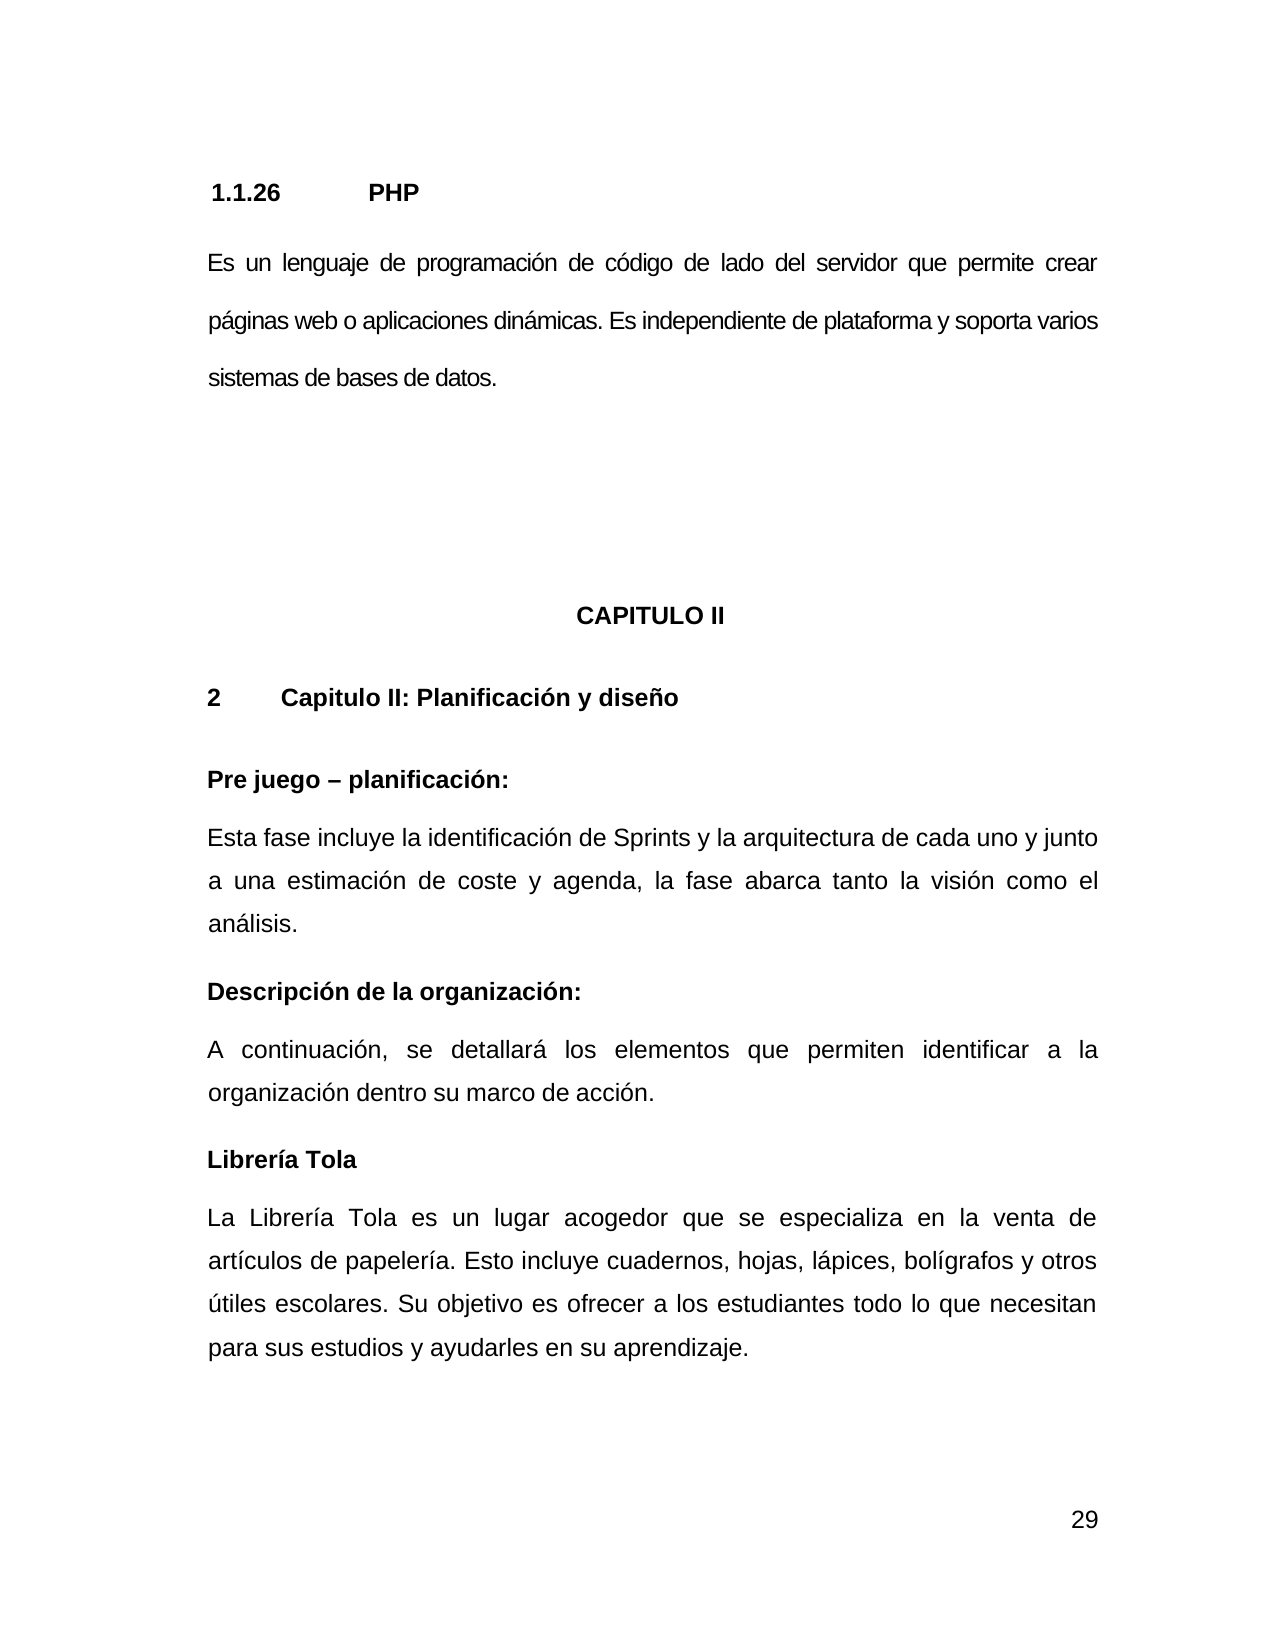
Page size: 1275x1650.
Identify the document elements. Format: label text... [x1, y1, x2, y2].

text Librería Tola [207, 1146, 1094, 1174]
text Capitulo II: Planificación y diseño [207, 683, 1094, 712]
list CAPITULO II [207, 601, 1094, 629]
text Descripción de la organización: [207, 977, 1094, 1006]
text PHP [207, 178, 1094, 207]
text Esta fase incluye la identificación de Sprints y la arquitectura de cada uno y junto a una estimación de coste y agenda, la fase abarca tanto la visión como el análisis. [207, 823, 1098, 938]
title Es un lenguaje de programación de código de lado del servidor que permite crear páginas web o aplicaciones dinámicas. Es independiente de plataforma y soporta varios sistemas de bases de datos. [207, 248, 1098, 392]
text Pre juego – planificación: [207, 765, 1094, 794]
text La Librería Tola es un lugar acogedor que se especializa en la venta de artículos de papelería. Esto incluye cuadernos, hojas, lápices, bolígrafos y otros útiles escolares. Su objetivo es ofrecer a los estudiantes todo lo que necesitan para sus estudios y ayudarles en su aprendizaje. [207, 1203, 1098, 1361]
text A continuación, se detallará los elementos que permiten identificar a la organización dentro su marco de acción. [207, 1035, 1098, 1107]
